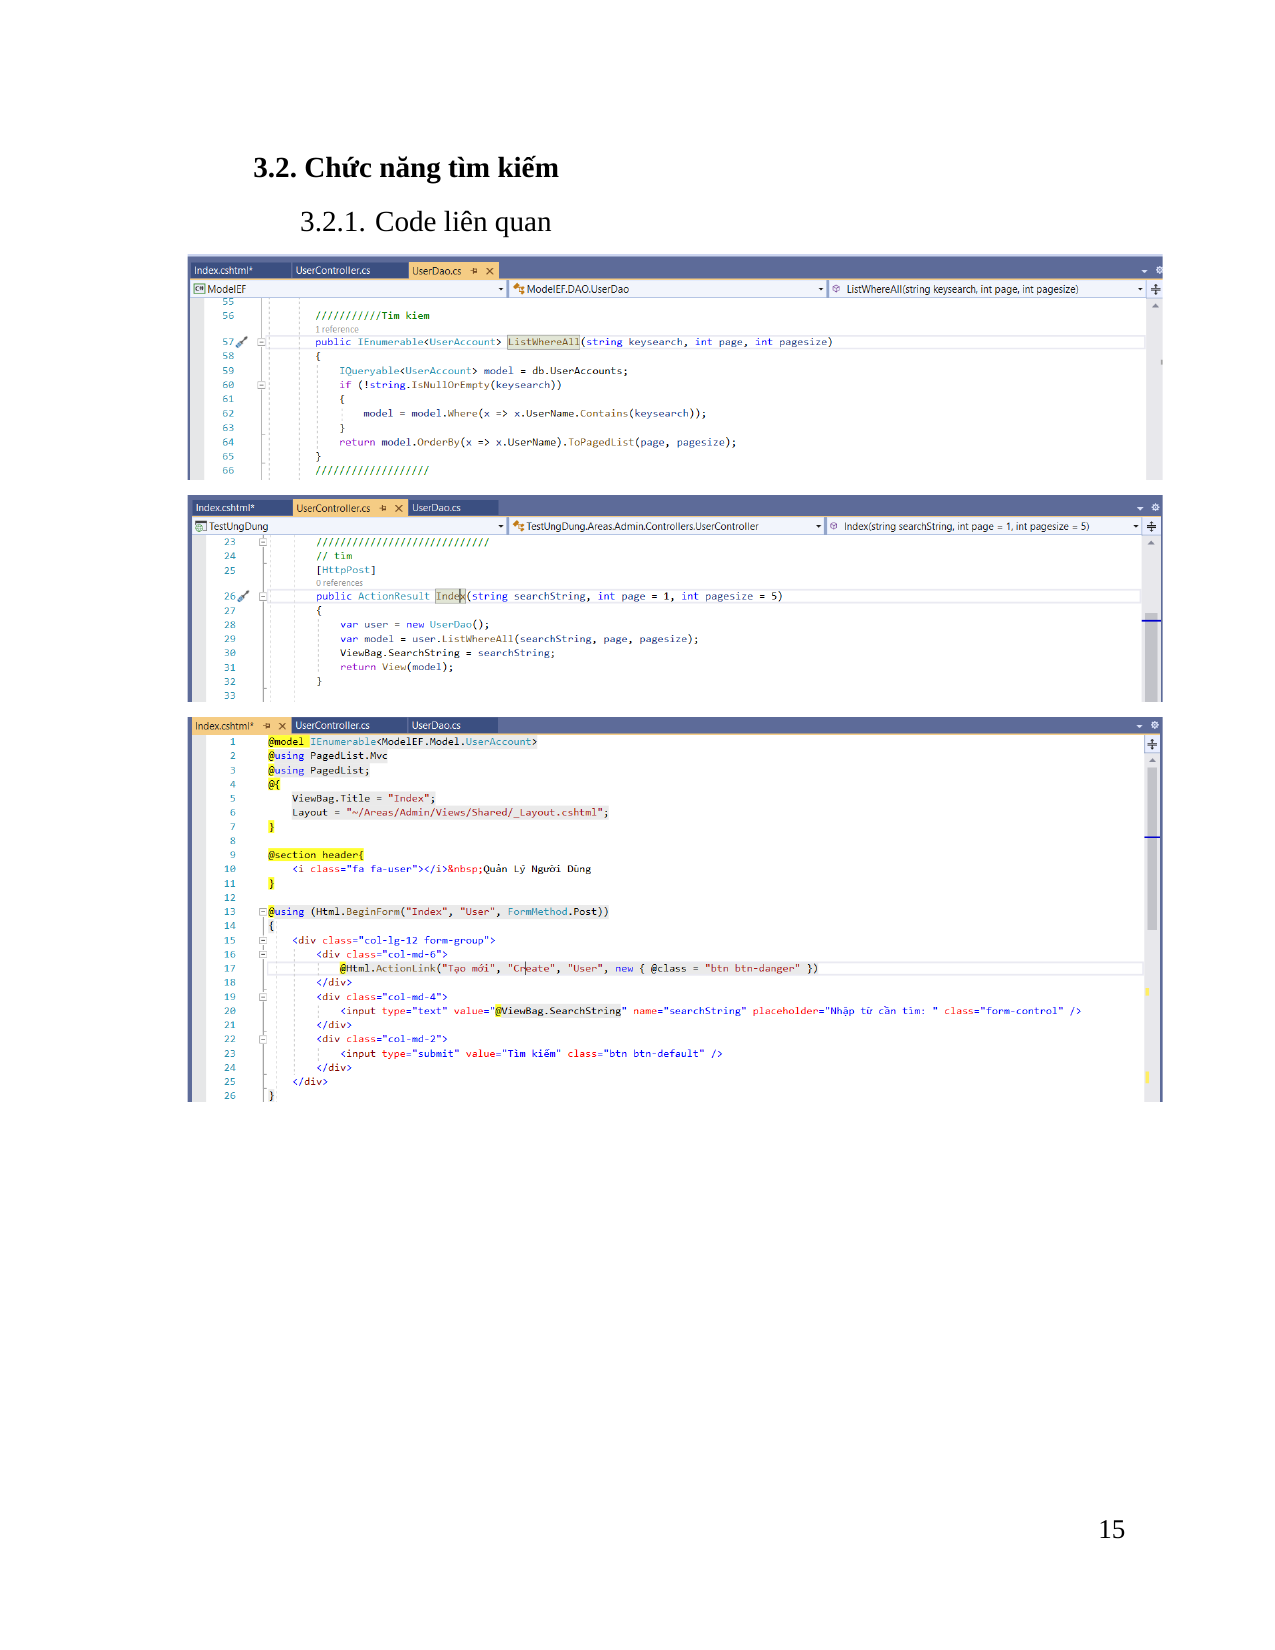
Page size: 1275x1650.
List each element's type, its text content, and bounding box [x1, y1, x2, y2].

picture [187, 717, 1163, 1102]
picture [187, 254, 1163, 480]
subtitle 3.2.1. Code liên quan [244, 204, 1125, 238]
picture [187, 495, 1163, 702]
subtitle 3.2. Chức năng tìm kiếm [253, 150, 1125, 183]
